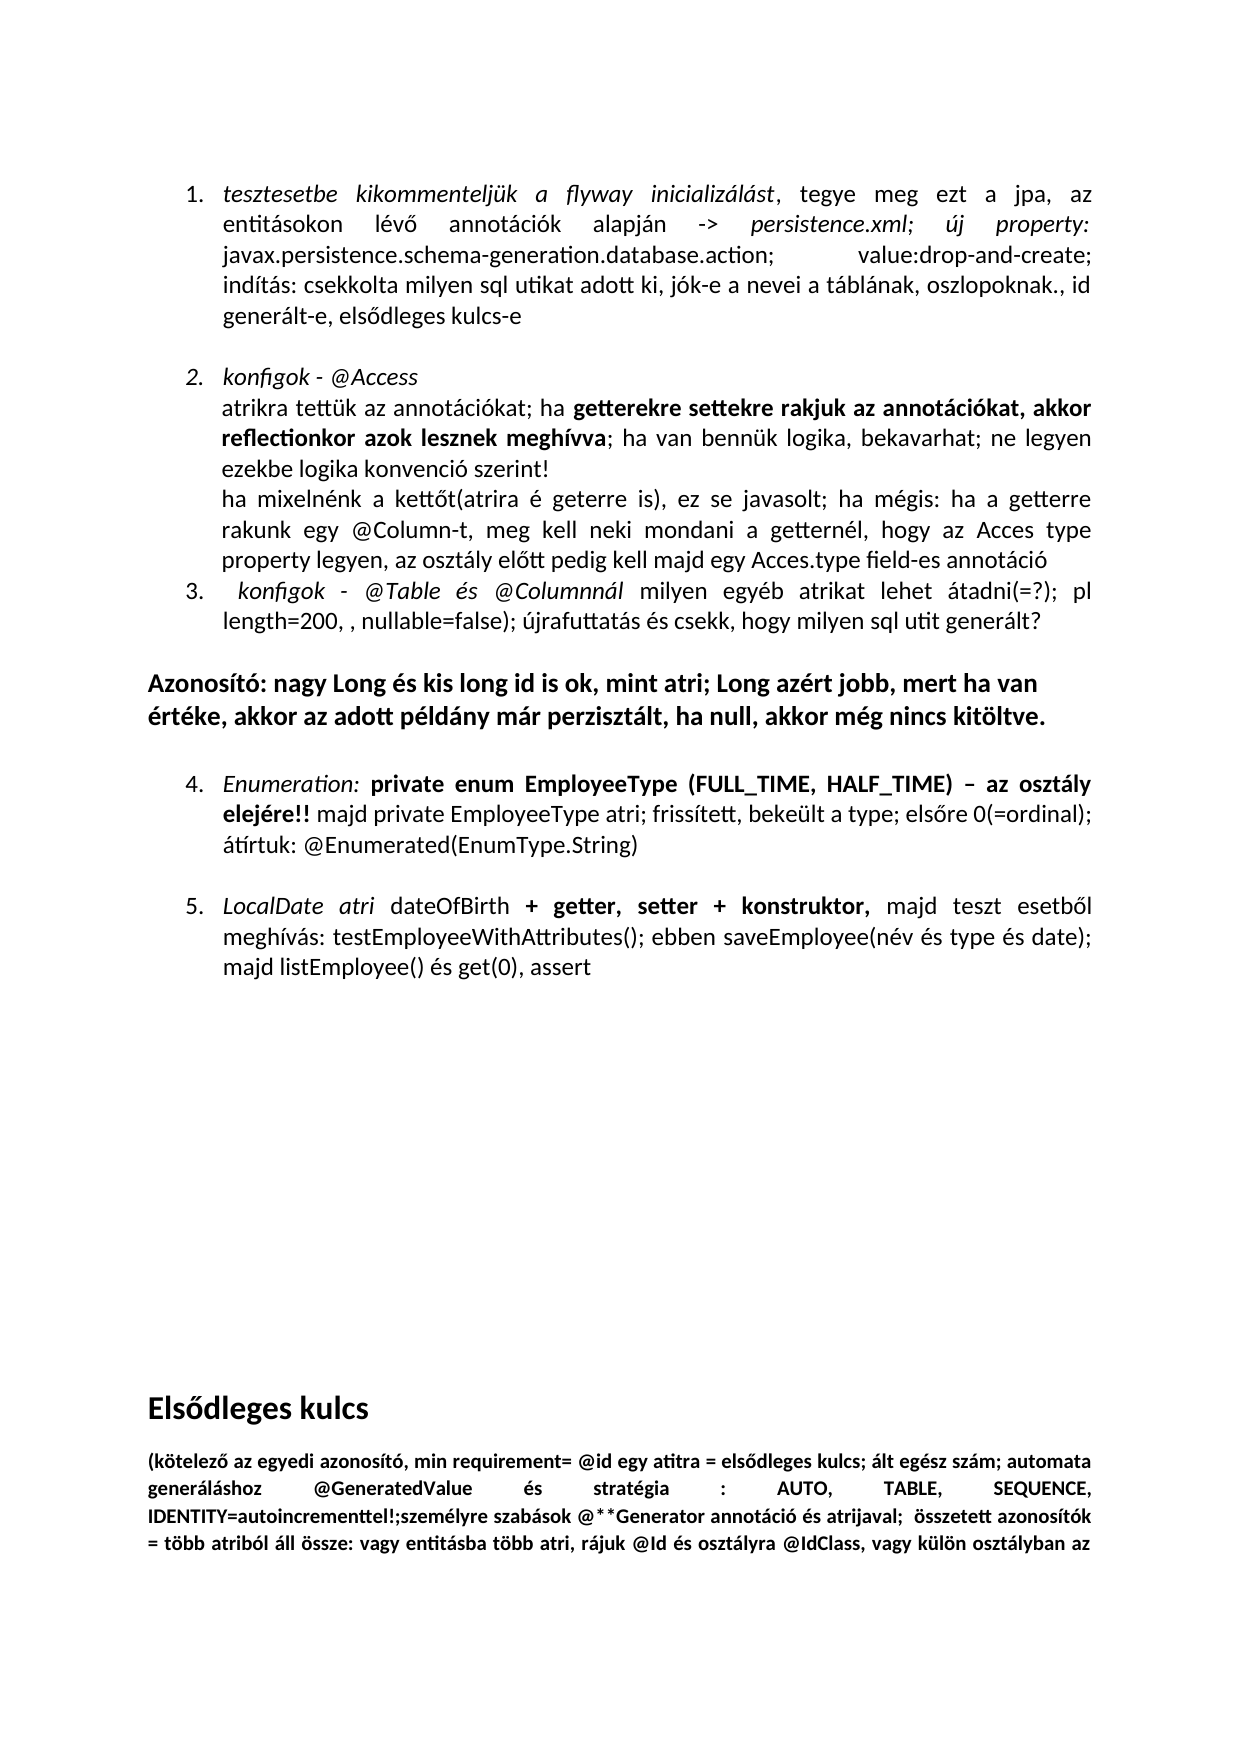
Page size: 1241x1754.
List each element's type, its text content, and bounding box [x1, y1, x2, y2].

subtitle LocalDate atri dateOfBirth + getter, setter + konstruktor, majd teszt esetből meghívás: testEmployeeWithAttributes(); ebben saveEmployee(név és type és date); majd listEmployee() és get(0), assert [185, 890, 1093, 982]
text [148, 1448, 1093, 1556]
subtitle Azonosító: nagy Long és kis long id is ok, mint atri; Long azért jobb, mert ha van értéke, akkor az adott példány már perzisztált, ha null, akkor még nincs kitöltve. [148, 666, 1093, 732]
subtitle Enumeration: private enum EmployeeType (FULL_TIME, HALF_TIME) – az osztály elejére!! majd private EmployeeType atri; frissített, bekeült a type; elsőre 0(=ordinal); átírtuk: @Enumerated(EnumType.String) [185, 768, 1093, 860]
subtitle konfigok - @Access [185, 361, 1093, 392]
subtitle atrikra tettük az annotációkat; ha getterekre settekre rakjuk az annotációkat, akkor reflectionkor azok lesznek meghívva; ha van bennük logika, bekavarhat; ne legyen ezekbe logika konvenció szerint! [221, 392, 1093, 483]
text Elsődleges kulcs [148, 1387, 1093, 1428]
subtitle konfigok - @Table és @Columnnál milyen egyéb atrikat lehet átadni(=?); pl length=200, , nullable=false); újrafuttatás és csekk, hogy milyen sql utit generált? [185, 575, 1093, 636]
subtitle ha mixelnénk a kettőt(atrira é geterre is), ez se javasolt; ha mégis: ha a getterre rakunk egy @Column-t, meg kell neki mondani a getternél, hogy az Acces type property legyen, az osztály előtt pedig kell majd egy Acces.type field-es annotáció [221, 483, 1093, 575]
subtitle tesztesetbe kikommenteljük a flyway inicializálást, tegye meg ezt a jpa, az entitásokon lévő annotációk alapján -> persistence.xml; új property: javax.persistence.schema-generation.database.action; value:drop-and-create; indítás: csekkolta milyen sql utikat adott ki, jók-e a nevei a táblának, oszlopoknak., id generált-e, elsődleges kulcs-e [185, 178, 1093, 331]
